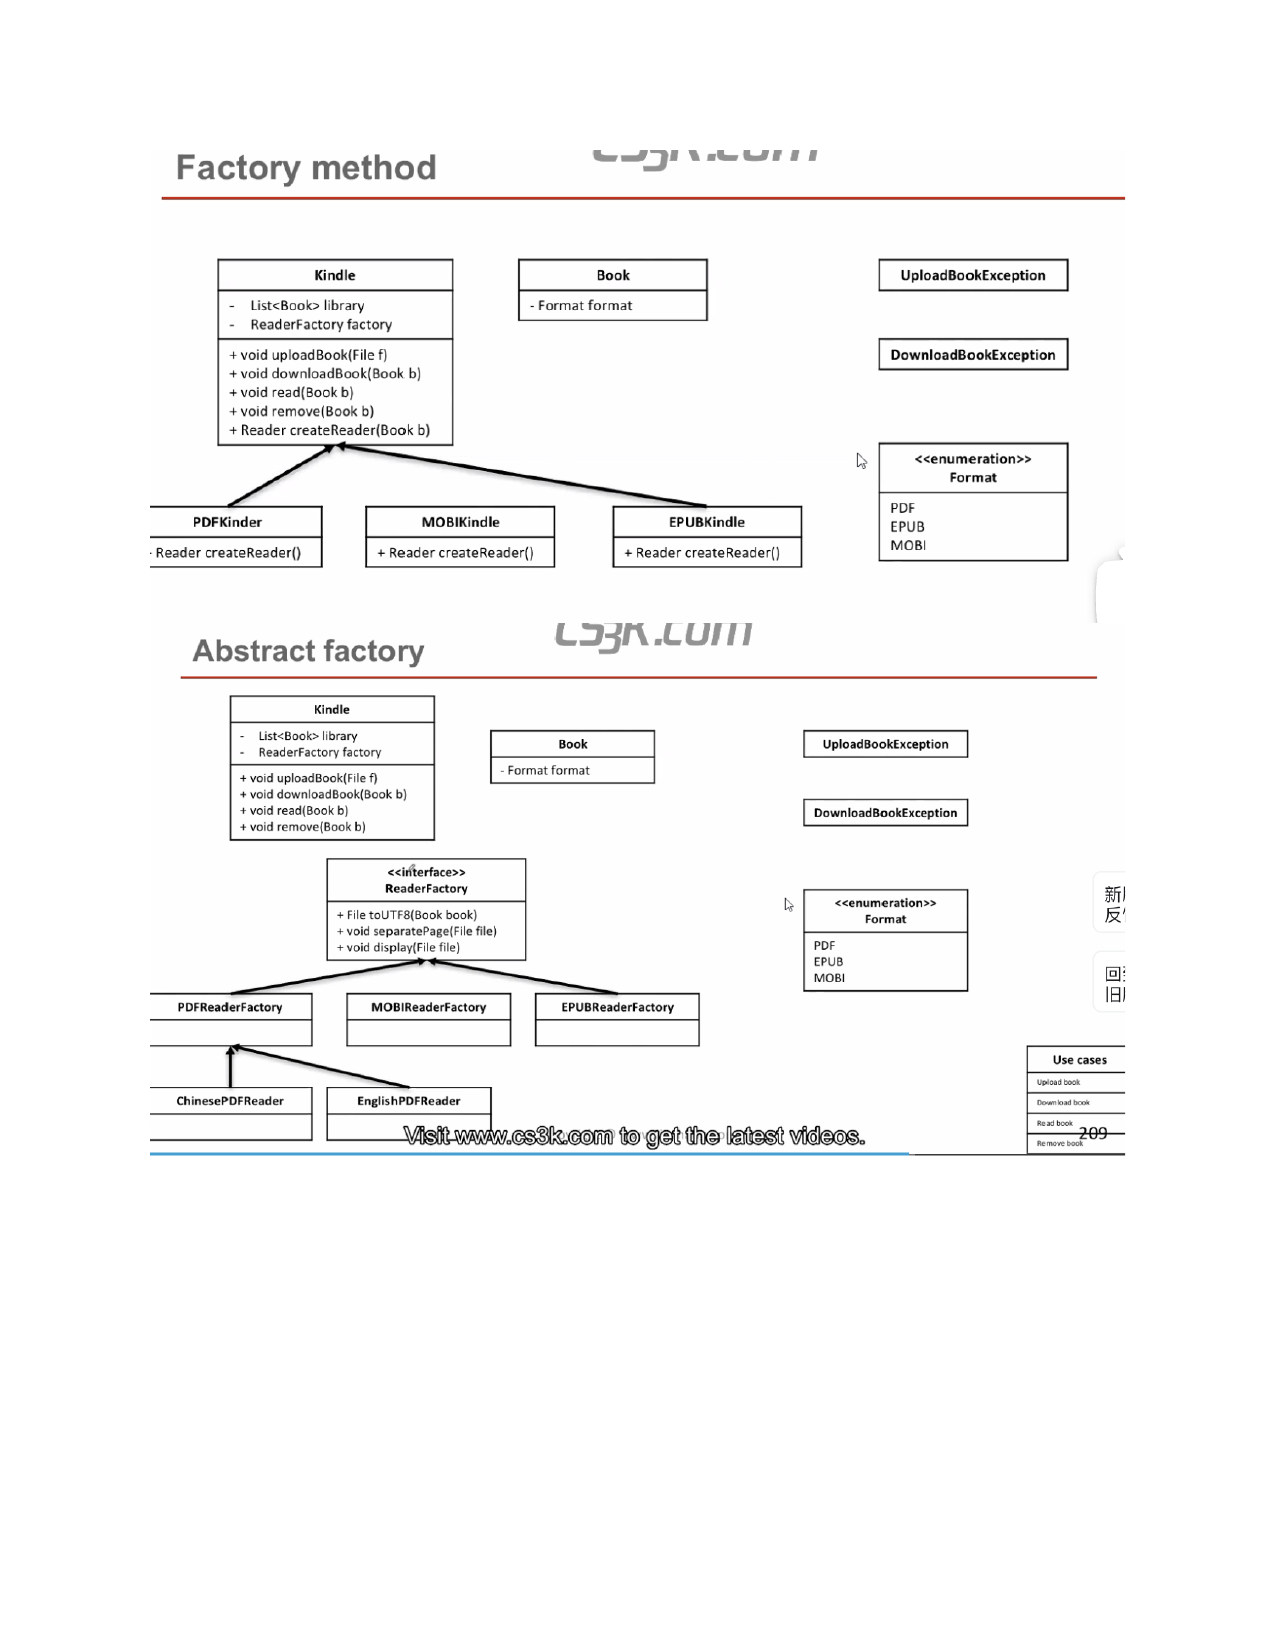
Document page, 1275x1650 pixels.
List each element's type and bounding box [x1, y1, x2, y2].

picture [150, 150, 1125, 1158]
